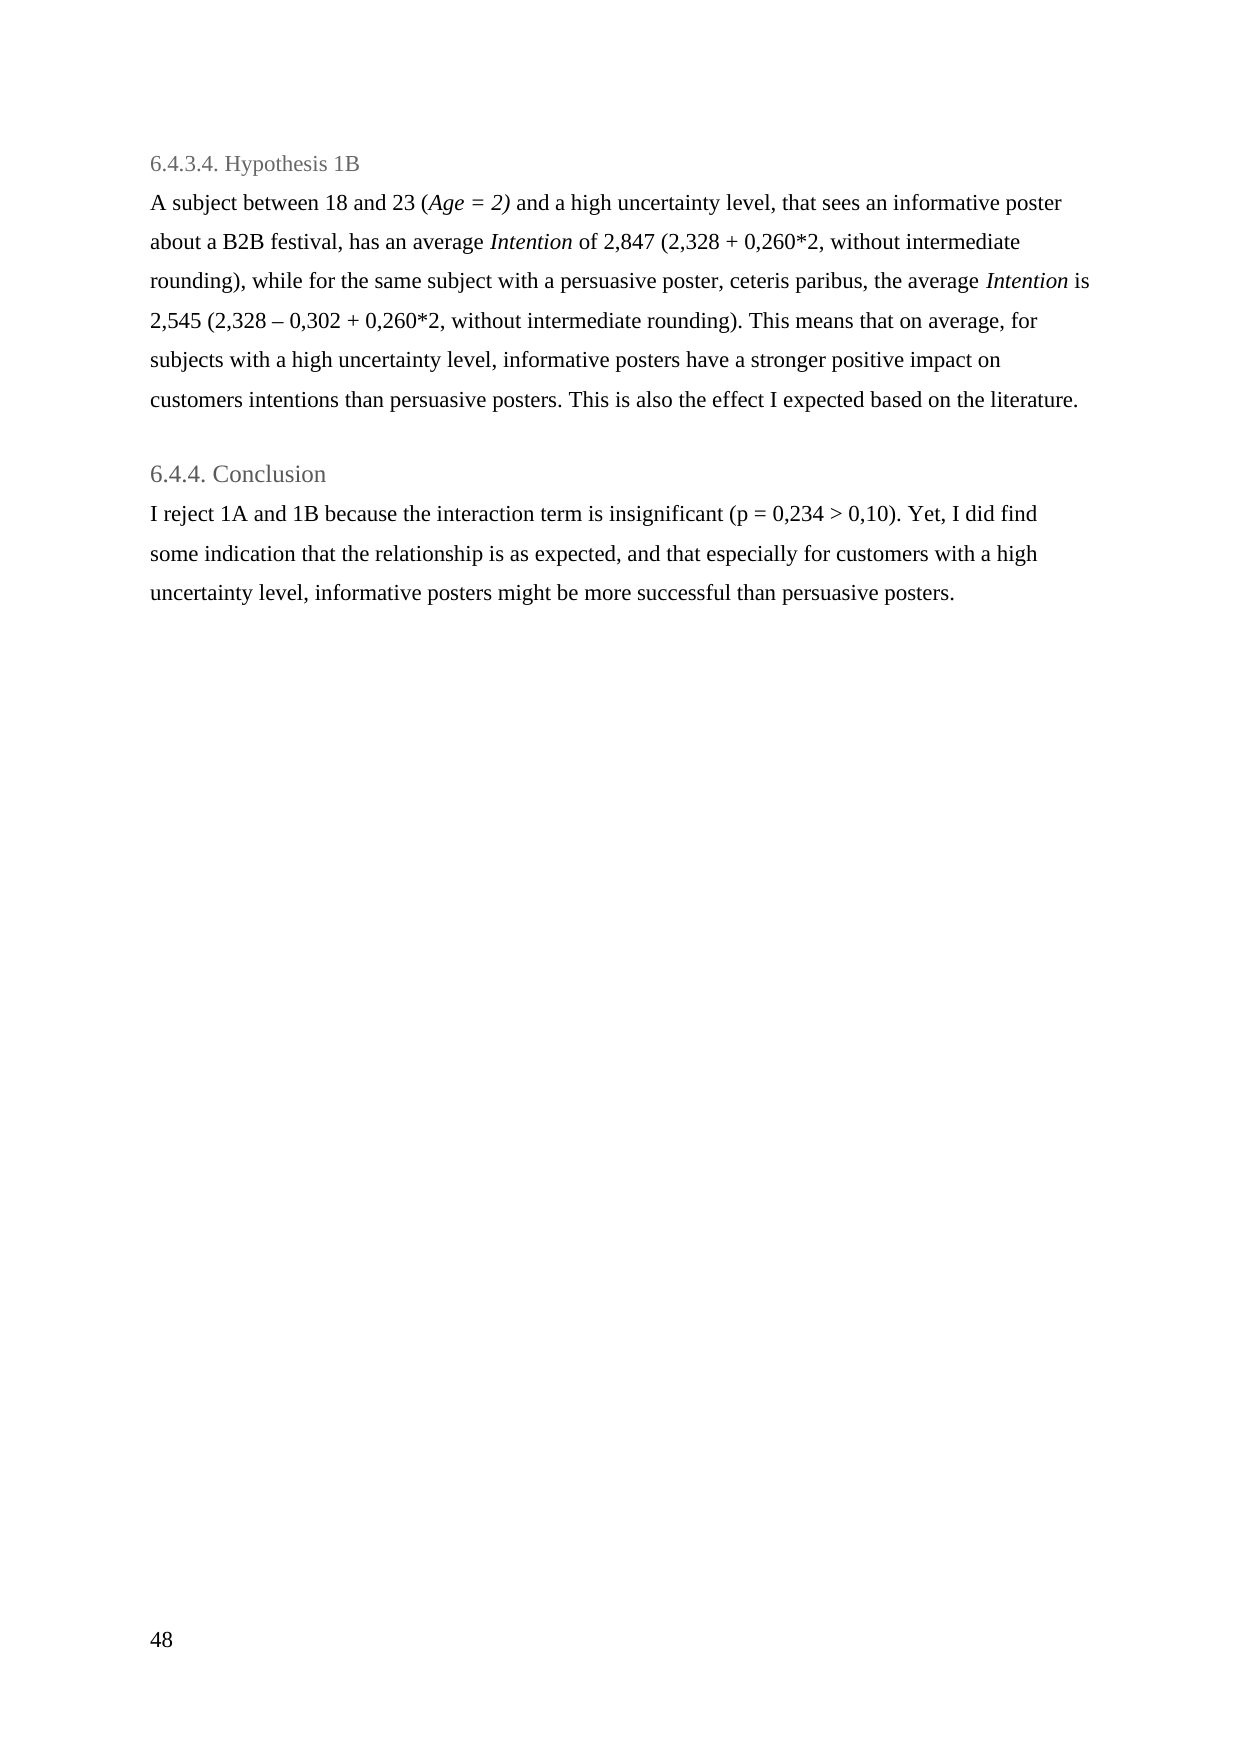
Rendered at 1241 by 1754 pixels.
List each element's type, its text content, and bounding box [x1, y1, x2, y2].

subtitle 6.4.4. Conclusion [150, 459, 1090, 487]
subtitle 6.4.3.4. Hypothesis 1B [150, 150, 1090, 176]
text A subject between 18 and 23 (Age = 2) and a high uncertainty level, that sees an informative poster about a B2B festival, has an average Intention of 2,847 (2,328 + 0,260*2, without intermediate rounding), while for the same subject with a persuasive poster, ceteris paribus, the average Intention is 2,545 (2,328 – 0,302 + 0,260*2, without intermediate rounding). This means that on average, for subjects with a high uncertainty level, informative posters have a stronger positive impact on customers intentions than persuasive posters. This is also the effect I expected based on the literature. [150, 188, 1090, 412]
text I reject 1A and 1B because the interaction term is insignificant (p = 0,234 > 0,10). Yet, I did find some indication that the relationship is as expected, and that especially for customers with a high uncertainty level, informative posters might be more successful than persuasive posters. [150, 500, 1090, 605]
